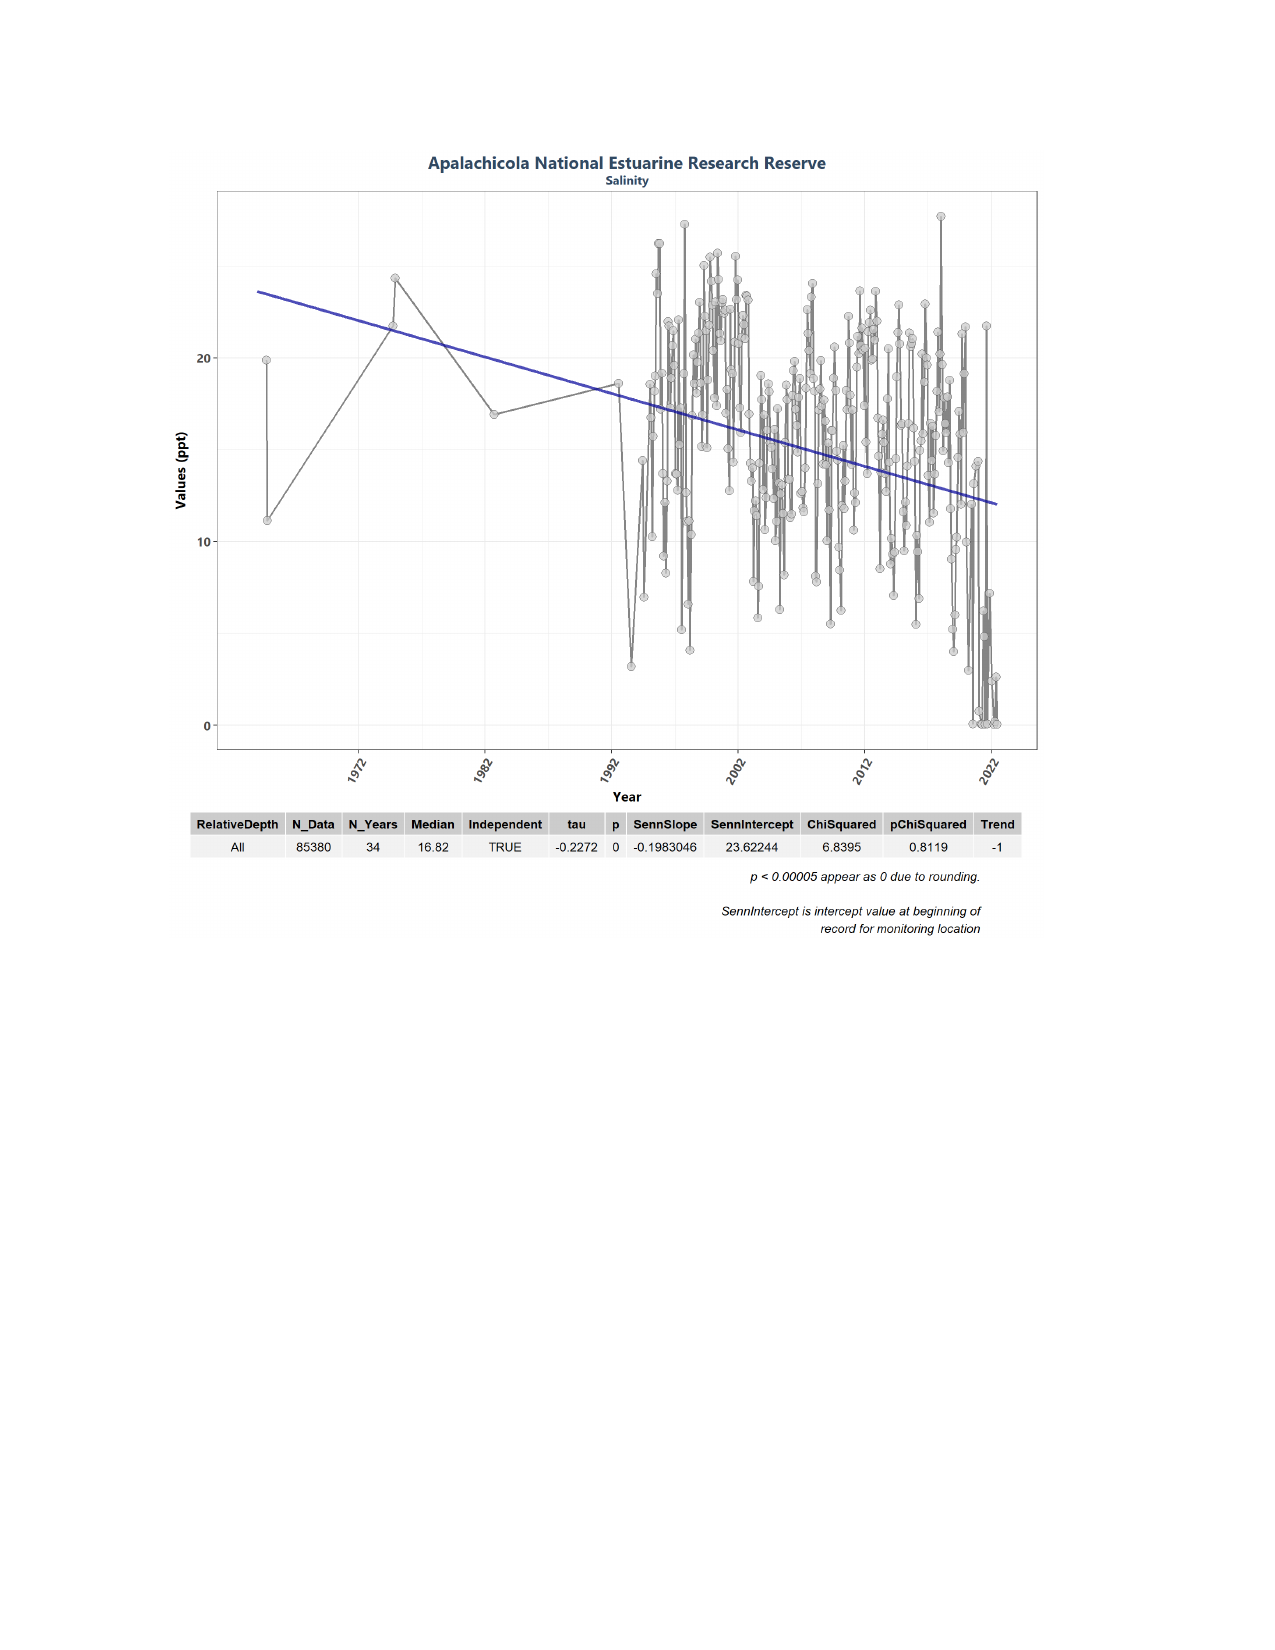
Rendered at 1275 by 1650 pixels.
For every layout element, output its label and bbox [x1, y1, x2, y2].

picture [168, 150, 1044, 938]
